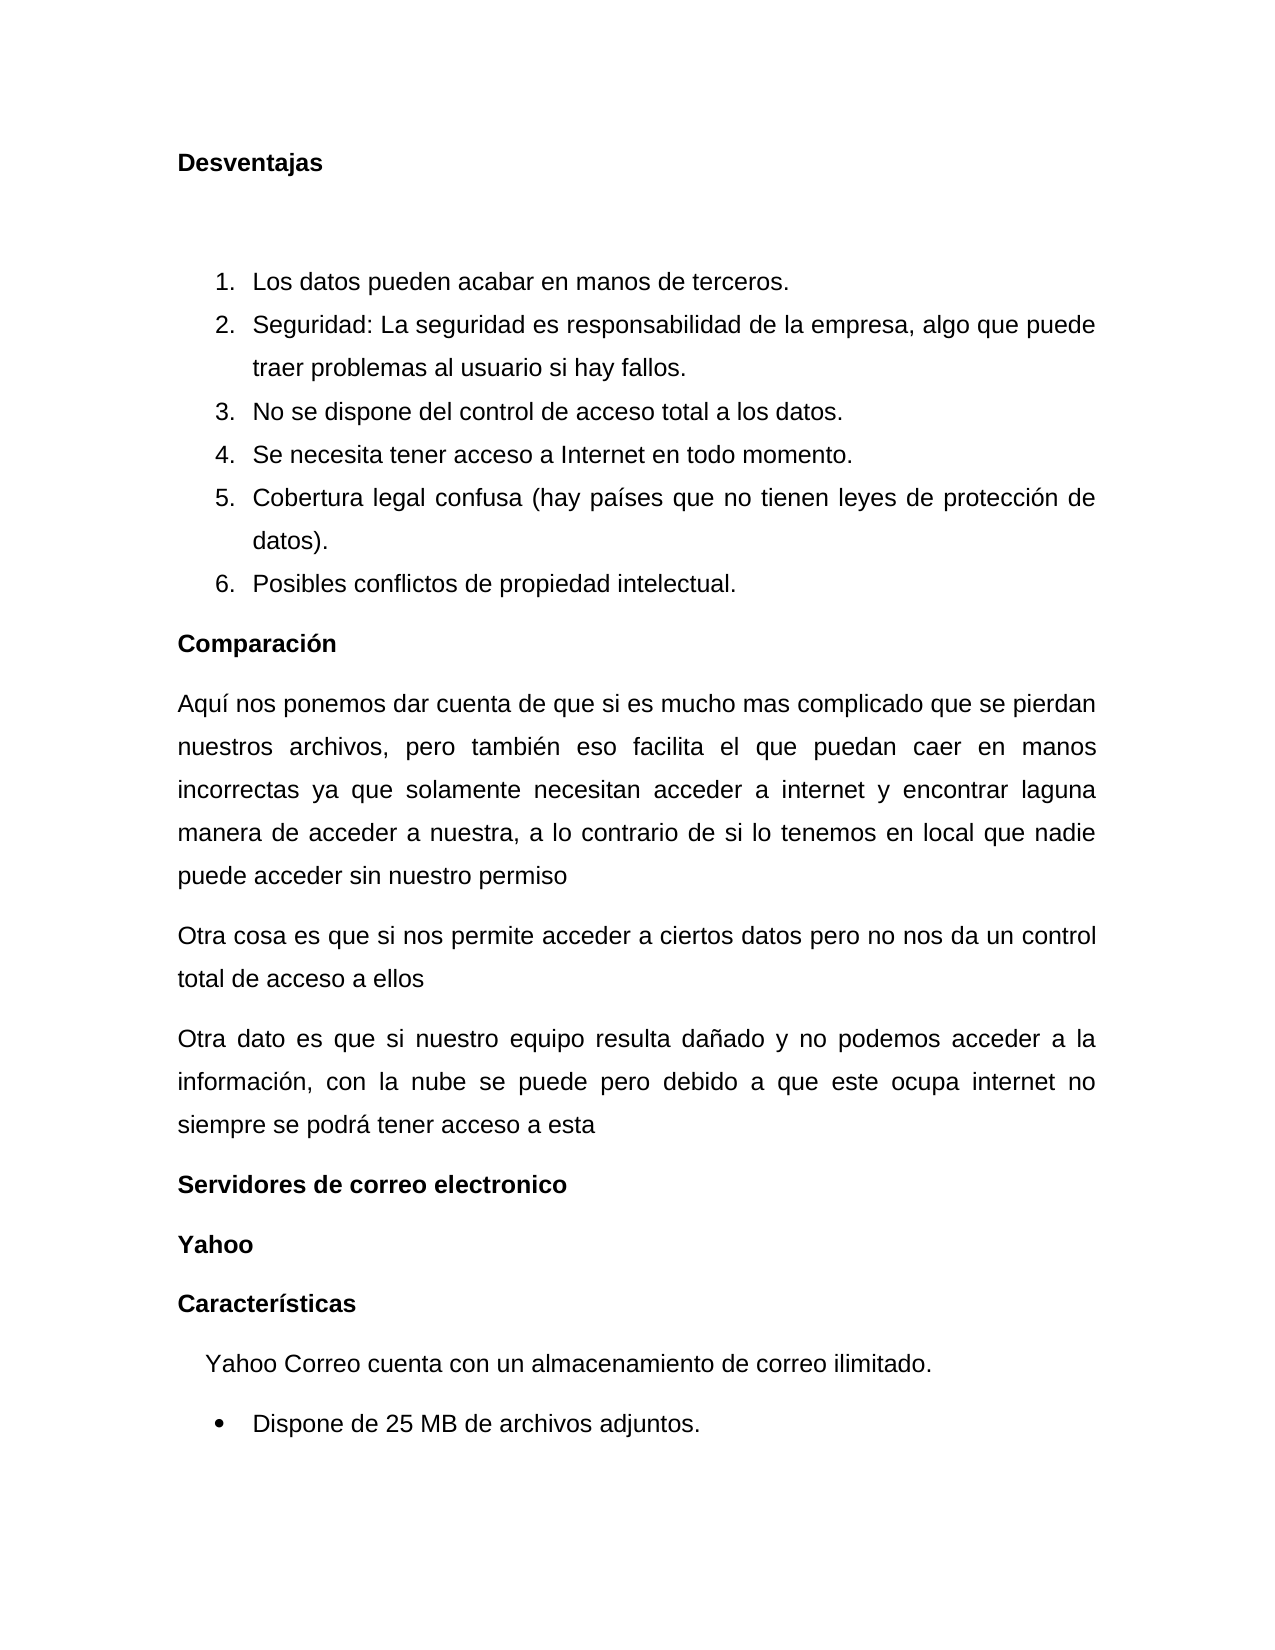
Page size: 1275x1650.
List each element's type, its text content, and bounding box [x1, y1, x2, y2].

text Otra cosa es que si nos permite acceder a ciertos datos pero no nos da un control total de acceso a ellos [177, 921, 1098, 993]
text Características [177, 1289, 1098, 1318]
text Aquí nos ponemos dar cuenta de que si es mucho mas complicado que se pierdan nuestros archivos, pero también eso facilita el que puedan caer en manos incorrectas ya que solamente necesitan acceder a internet y encontrar laguna manera de acceder a nuestra, a lo contrario de si lo tenemos en local que nadie puede acceder sin nuestro permiso [177, 689, 1098, 890]
list Cobertura legal confusa (hay países que no tienen leyes de protección de datos). [215, 483, 1098, 555]
list Los datos pueden acabar en manos de terceros. [215, 267, 1098, 296]
text Comparación [177, 629, 1098, 658]
text Yahoo [177, 1230, 1098, 1258]
list Seguridad: La seguridad es responsabilidad de la empresa, algo que puede traer problemas al usuario si hay fallos. [215, 310, 1098, 382]
text Servidores de correo electronico [177, 1170, 1098, 1199]
text Desventajas [177, 148, 1098, 176]
list Se necesita tener acceso a Internet en todo momento. [215, 440, 1098, 468]
list No se dispone del control de acceso total a los datos. [215, 397, 1098, 425]
list Posibles conflictos de propiedad intelectual. [215, 569, 1098, 598]
text Yahoo Correo cuenta con un almacenamiento de correo ilimitado. [177, 1349, 1098, 1378]
text Otra dato es que si nuestro equipo resulta dañado y no podemos acceder a la información, con la nube se puede pero debido a que este ocupa internet no siempre se podrá tener acceso a esta [177, 1024, 1098, 1139]
list Dispone de 25 MB de archivos adjuntos. [215, 1409, 1098, 1438]
